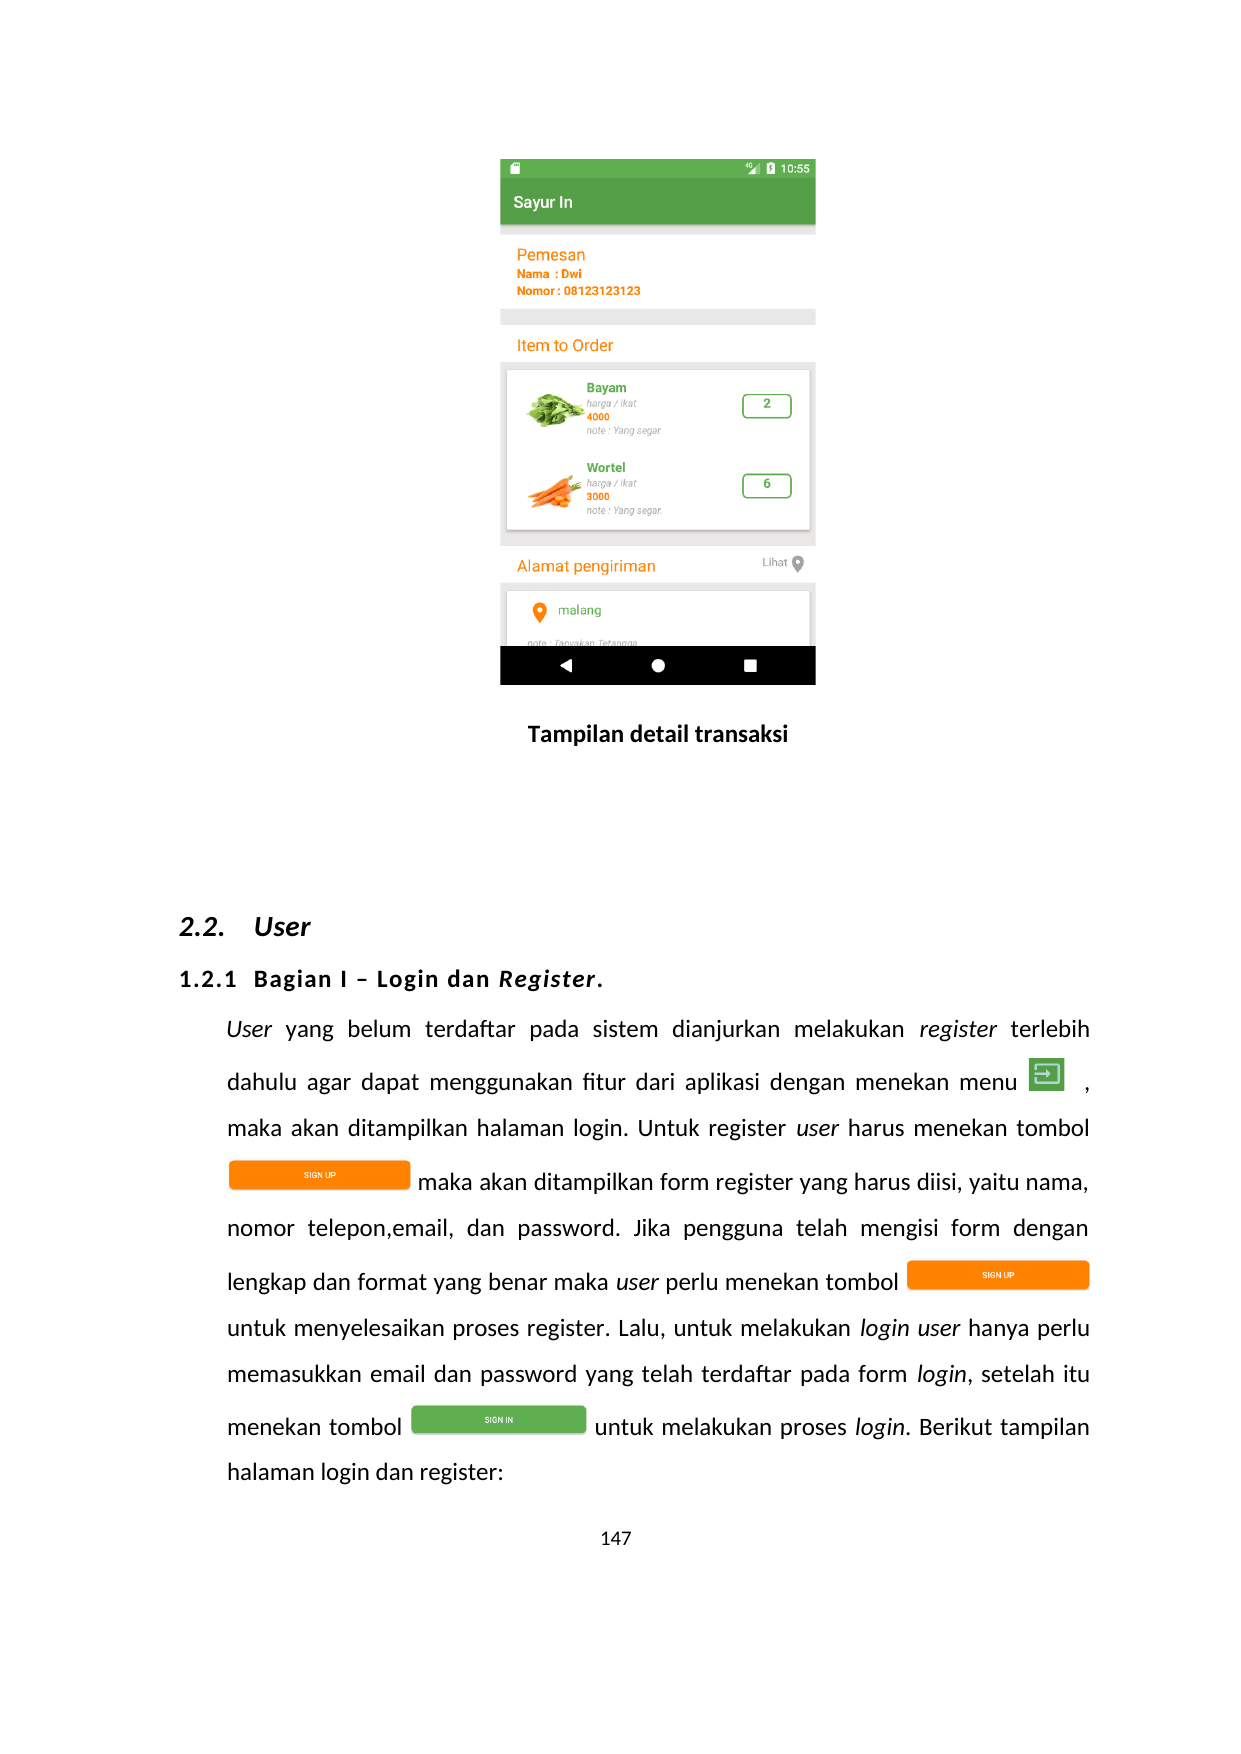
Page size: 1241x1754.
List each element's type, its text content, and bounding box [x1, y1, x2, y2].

picture [905, 1257, 1091, 1291]
picture [500, 159, 816, 685]
text Tampilan detail transaksi [226, 718, 1090, 748]
list Bagian I – Login dan Register. [179, 963, 1090, 994]
picture [1028, 1058, 1065, 1091]
list User [179, 908, 1090, 944]
picture [226, 1157, 412, 1191]
text User yang belum terdaftar pada sistem dianjurkan melakukan register terlebih dahulu agar dapat menggunakan fitur dari aplikasi dengan menekan menu , maka akan ditampilkan halaman login. Untuk register user harus menekan tombol maka akan ditampilkan form register yang harus diisi, yaitu nama, nomor telepon,email, dan password. Jika pengguna telah mengisi form dengan lengkap dan format yang benar maka user perlu menekan tombol untuk menyelesaikan proses register. Lalu, untuk melakukan login user hanya perlu memasukkan email dan password yang telah terdaftar pada form login, setelah itu menekan tombol untuk melakukan proses login. Berikut tampilan halaman login dan register: [226, 1013, 1090, 1487]
picture [410, 1403, 587, 1435]
